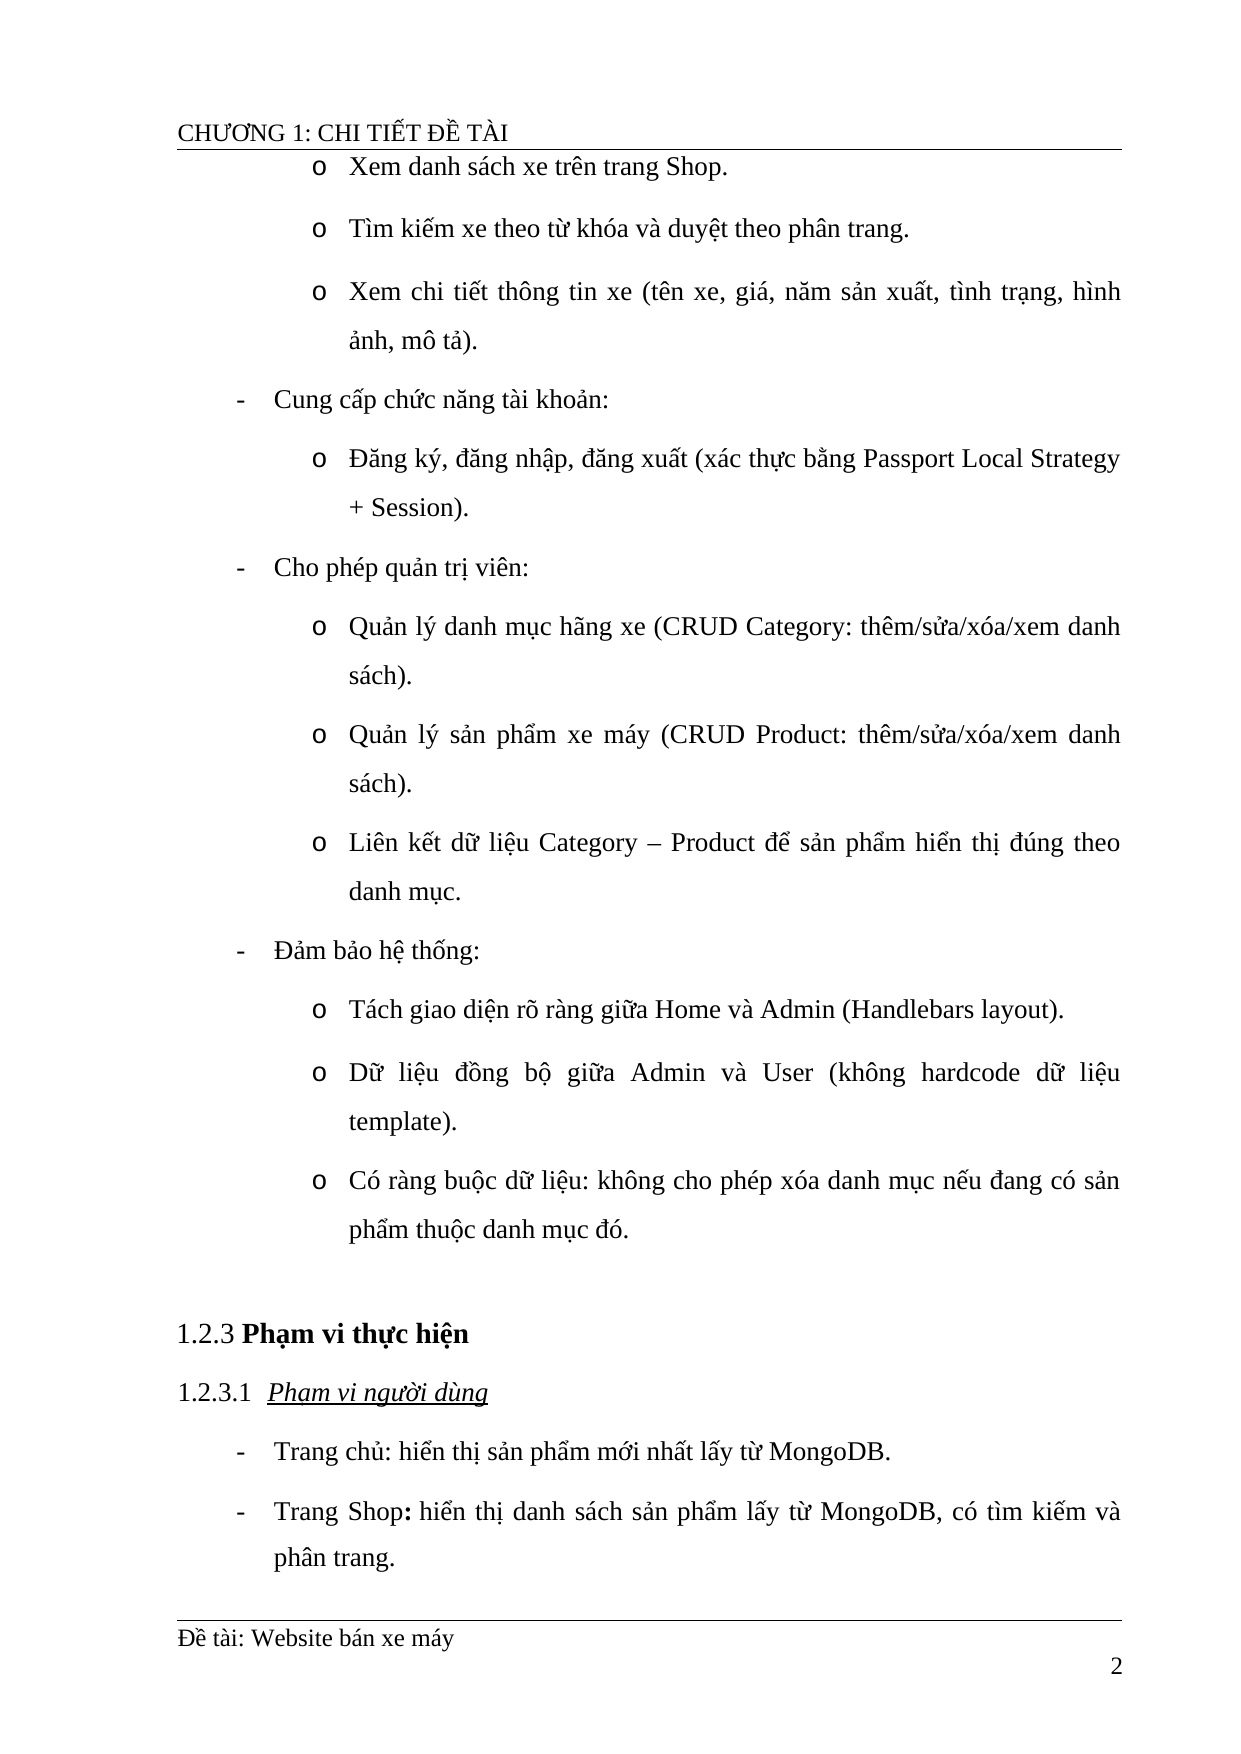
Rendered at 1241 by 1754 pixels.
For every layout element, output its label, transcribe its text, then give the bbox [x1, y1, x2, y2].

list Xem chi tiết thông tin xe (tên xe, giá, năm sản xuất, tình trạng, hình ảnh, mô tả). [311, 275, 1122, 355]
list Có ràng buộc dữ liệu: không cho phép xóa danh mục nếu đang có sản phẩm thuộc danh mục đó. [311, 1164, 1122, 1244]
list Đảm bảo hệ thống: [236, 934, 1122, 965]
subtitle Phạm vi thực hiện [176, 1310, 1122, 1351]
list Trang Shop: hiển thị danh sách sản phẩm lấy từ MongoDB, có tìm kiếm và phân trang. [236, 1495, 1122, 1572]
list Tìm kiếm xe theo từ khóa và duyệt theo phân trang. [311, 213, 1122, 246]
list Xem danh sách xe trên trang Shop. [311, 150, 1122, 183]
list Quản lý danh mục hãng xe (CRUD Category: thêm/sửa/xóa/xem danh sách). [311, 610, 1122, 690]
list Dữ liệu đồng bộ giữa Admin và User (không hardcode dữ liệu template). [311, 1056, 1122, 1136]
list Liên kết dữ liệu Category – Product để sản phẩm hiển thị đúng theo danh mục. [311, 826, 1122, 906]
list Đăng ký, đăng nhập, đăng xuất (xác thực bằng Passport Local Strategy + Session). [311, 442, 1122, 523]
list Cho phép quản trị viên: [236, 551, 1122, 582]
list Cung cấp chức năng tài khoản: [236, 383, 1122, 414]
list Tách giao diện rõ ràng giữa Home và Admin (Handlebars layout). [311, 993, 1122, 1027]
list Quản lý sản phẩm xe máy (CRUD Product: thêm/sửa/xóa/xem danh sách). [311, 718, 1122, 798]
list Trang chủ: hiển thị sản phẩm mới nhất lấy từ MongoDB. [236, 1436, 1122, 1467]
subtitle Phạm vi người dùng [177, 1376, 1122, 1407]
